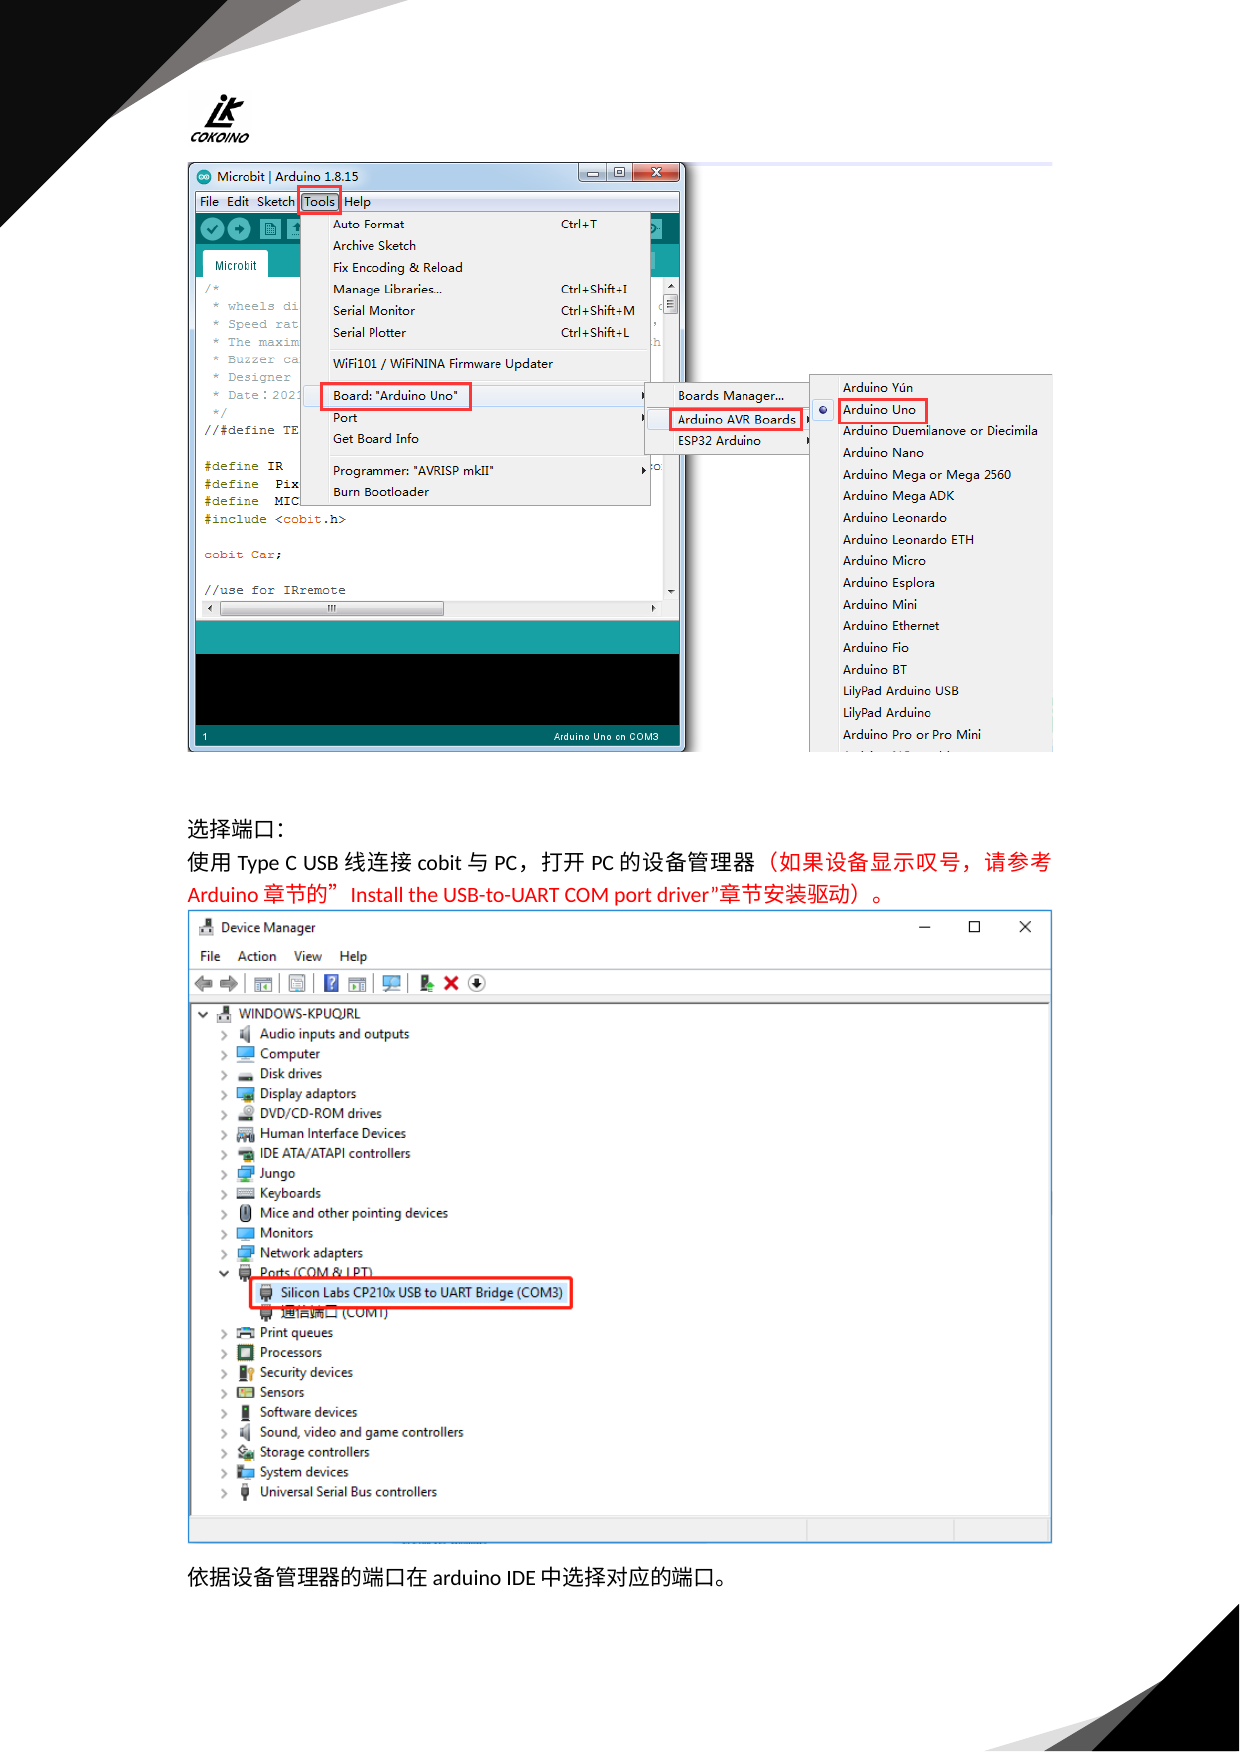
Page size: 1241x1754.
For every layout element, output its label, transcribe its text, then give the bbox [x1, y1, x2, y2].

picture [187, 162, 1053, 752]
text 选择端口： [187, 812, 1053, 844]
picture [187, 90, 252, 147]
text 使用Type C USB线连接cobit与PC，打开PC的设备管理器（如果设备显示叹号，请参考Arduino章节的”Install the USB-to-UART COM port driver”章节安装驱动）。 [187, 844, 1053, 909]
text 依据设备管理器的端口在arduino IDE中选择对应的端口。 [187, 1559, 1053, 1592]
picture [187, 909, 1053, 1544]
